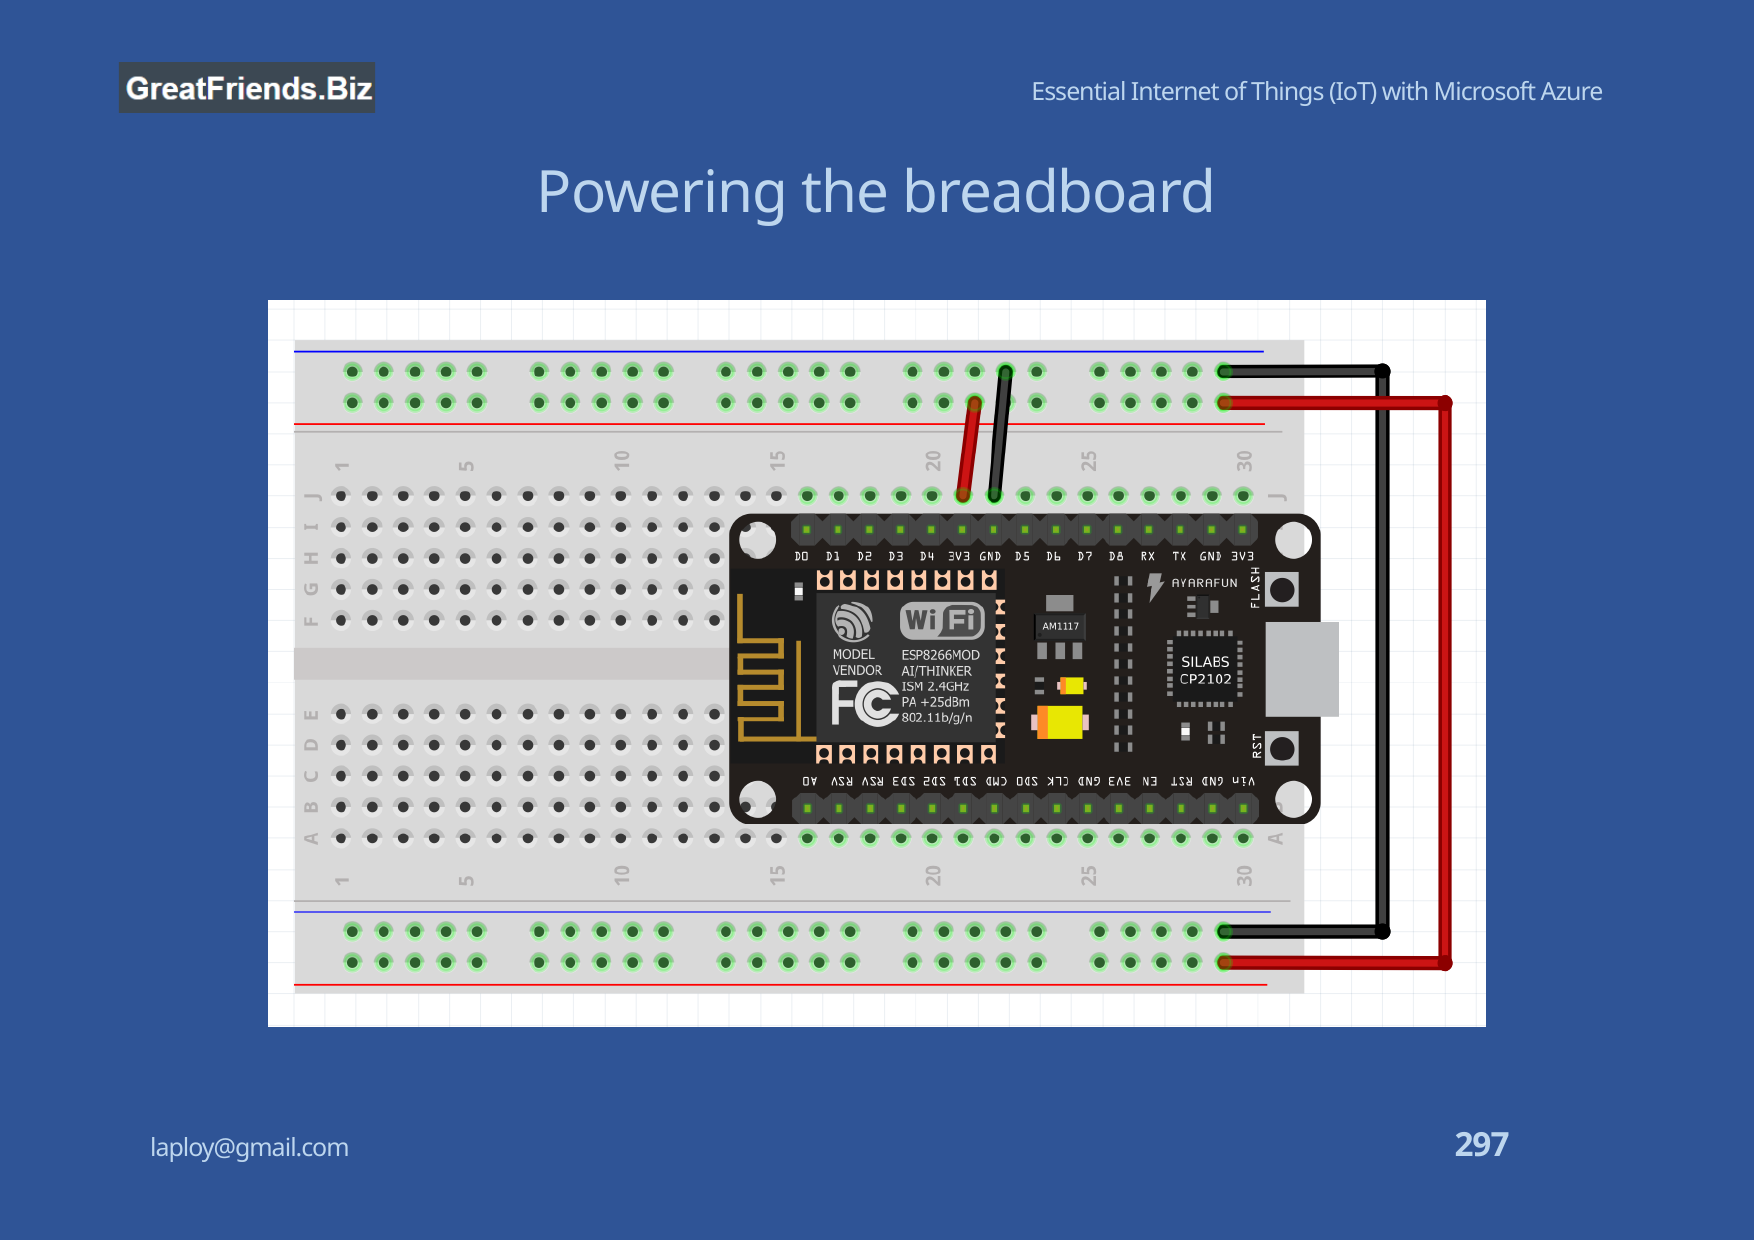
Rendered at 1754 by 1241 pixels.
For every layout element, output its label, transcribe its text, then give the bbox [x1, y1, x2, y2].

picture [268, 300, 1486, 1027]
picture [118, 62, 375, 113]
title Powering the breadboard [150, 150, 1604, 229]
